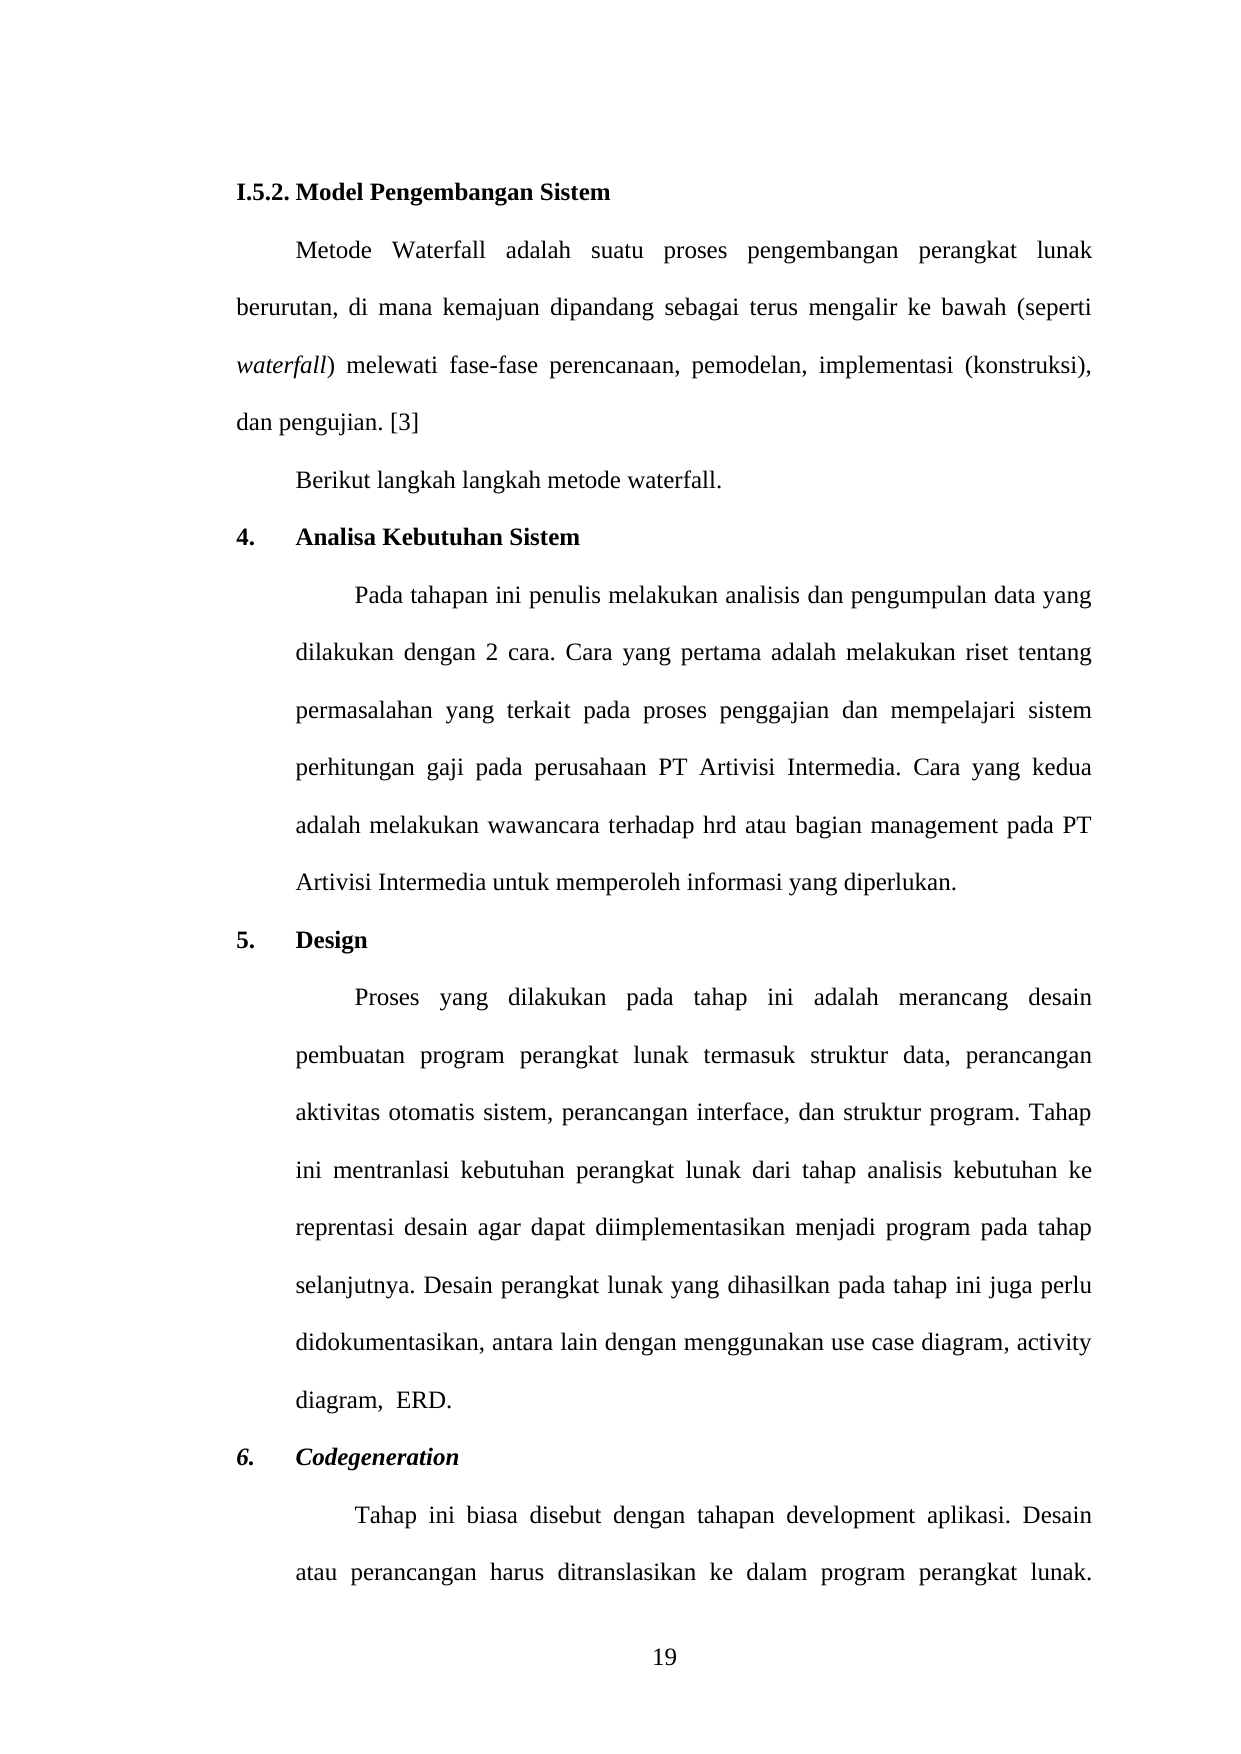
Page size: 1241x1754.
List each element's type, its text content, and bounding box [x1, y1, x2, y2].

text Berikut langkah langkah metode waterfall. [236, 465, 1092, 493]
text Metode Waterfall adalah suatu proses pengembangan perangkat lunak berurutan, di mana kemajuan dipandang sebagai terus mengalir ke bawah (seperti waterfall) melewati fase-fase perencanaan, pemodelan, implementasi (konstruksi), dan pengujian. [236, 235, 1092, 436]
list Codegeneration [236, 1442, 1092, 1471]
list Analisa Kebutuhan Sistem [236, 522, 1092, 551]
list Design [236, 925, 1092, 953]
list Proses yang dilakukan pada tahap ini adalah merancang desain pembuatan program perangkat lunak termasuk struktur data, perancangan aktivitas otomatis sistem, perancangan interface, dan struktur program. Tahap ini mentranlasi kebutuhan perangkat lunak dari tahap analisis kebutuhan ke reprentasi desain agar dapat diimplementasikan menjadi program pada tahap selanjutnya. Desain perangkat lunak yang dihasilkan pada tahap ini juga perlu didokumentasikan, antara lain dengan menggunakan use case diagram, activity diagram, ERD. [295, 982, 1092, 1413]
list Pada tahapan ini penulis melakukan analisis dan pengumpulan data yang dilakukan dengan 2 cara. Cara yang pertama adalah melakukan riset tentang permasalahan yang terkait pada proses penggajian dan mempelajari sistem perhitungan gaji pada perusahaan PT Artivisi Intermedia. Cara yang kedua adalah melakukan wawancara terhadap hrd atau bagian management pada PT Artivisi Intermedia untuk memperoleh informasi yang diperlukan. [295, 580, 1092, 896]
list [295, 1500, 1092, 1586]
subtitle Model Pengembangan Sistem [236, 177, 1092, 206]
